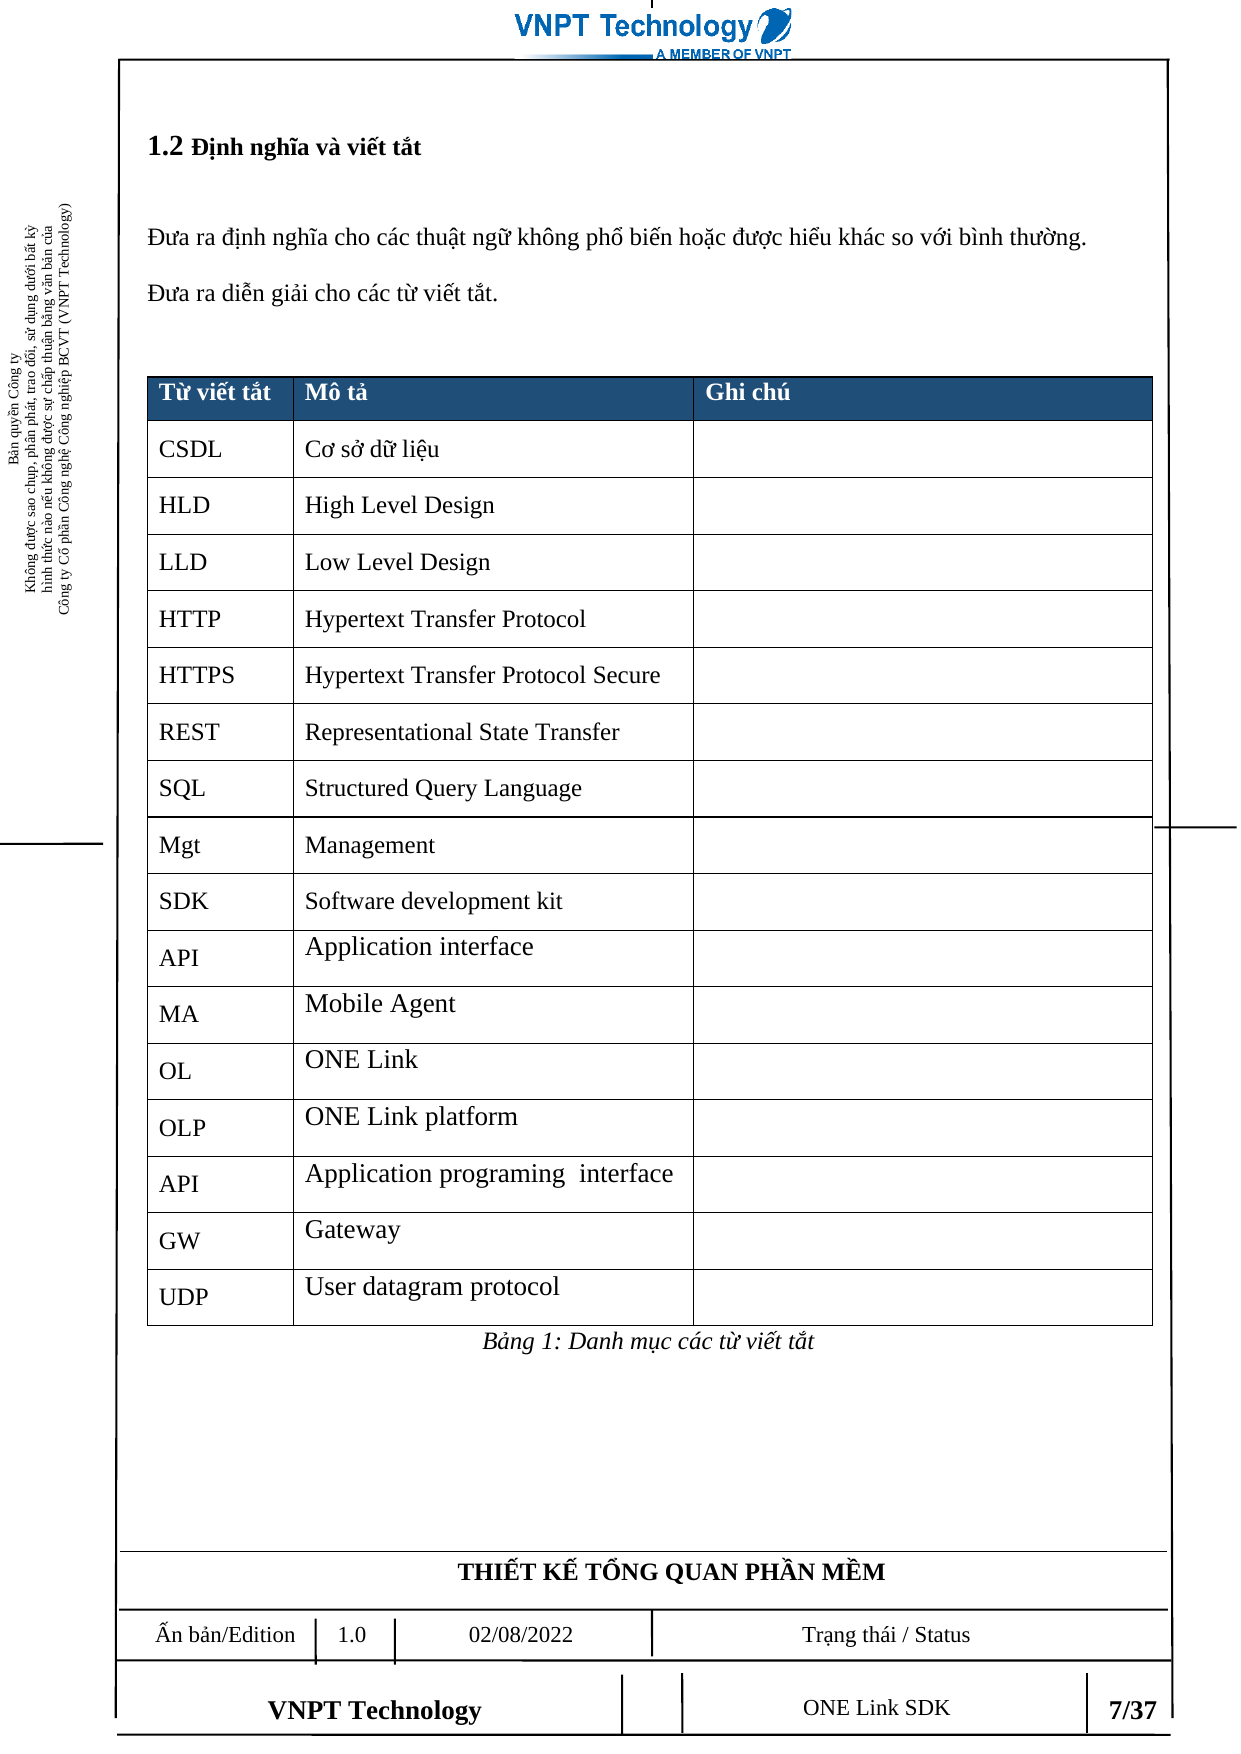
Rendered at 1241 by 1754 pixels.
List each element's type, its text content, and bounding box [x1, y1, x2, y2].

table_cell Low Level Design [294, 535, 693, 590]
text Đưa ra diễn giải cho các từ viết tắt. [147, 278, 1152, 306]
table_cell [694, 478, 1152, 533]
table_cell Hypertext Transfer Protocol Secure [294, 648, 693, 703]
table_cell [694, 874, 1152, 929]
text Đưa ra định nghĩa cho các thuật ngữ không phổ biến hoặc được hiểu khác so với bình thường. [147, 222, 1152, 251]
table_cell [694, 931, 1152, 986]
table_cell Structured Query Language [294, 761, 693, 816]
table_header Mô tả [294, 378, 693, 420]
table_cell [694, 421, 1152, 477]
text Bảng 1: Danh mục các từ viết tắt [147, 1326, 1152, 1355]
table_cell [694, 1044, 1152, 1099]
table_cell [694, 818, 1152, 873]
table_header Ghi chú [694, 378, 1152, 420]
table_header Từ viết tắt [148, 378, 293, 420]
table_cell HTTPS [148, 648, 293, 703]
table_cell Application interface [294, 931, 693, 986]
table_cell [694, 761, 1152, 816]
table_cell [694, 535, 1152, 590]
table_cell Software development kit [294, 874, 693, 929]
table_cell HLD [148, 478, 293, 533]
table_cell OLP [148, 1100, 293, 1156]
table_cell SDK [148, 874, 293, 929]
table_cell OL [148, 1044, 293, 1099]
table_cell ONE Link platform [294, 1100, 693, 1156]
table_cell MA [148, 987, 293, 1043]
table_cell [694, 648, 1152, 703]
table_cell [694, 704, 1152, 760]
table_cell LLD [148, 535, 293, 590]
table_cell [694, 1270, 1152, 1325]
table_cell REST [148, 704, 293, 760]
table_cell Application programing interface [294, 1157, 693, 1212]
table_cell API [148, 1157, 293, 1212]
table_cell User datagram protocol [294, 1270, 693, 1325]
table_cell Mgt [148, 818, 293, 873]
table_cell Cơ sở dữ liệu [294, 421, 693, 477]
table_cell HTTP [148, 591, 293, 647]
picture [514, 8, 792, 59]
table_cell [694, 1100, 1152, 1156]
table_cell Gateway [294, 1213, 693, 1269]
table_cell Mobile Agent [294, 987, 693, 1043]
table_cell ONE Link [294, 1044, 693, 1099]
table_cell SQL [148, 761, 293, 816]
table_cell [694, 987, 1152, 1043]
table_cell [694, 591, 1152, 647]
table_cell API [148, 931, 293, 986]
table_cell High Level Design [294, 478, 693, 533]
table_cell [694, 1213, 1152, 1269]
table_cell CSDL [148, 421, 293, 477]
table_cell GW [148, 1213, 293, 1269]
table_cell Hypertext Transfer Protocol [294, 591, 693, 647]
table_cell UDP [148, 1270, 293, 1325]
subtitle Định nghĩa và viết tắt [147, 128, 1152, 162]
table_cell Management [294, 818, 693, 873]
table_cell [694, 1157, 1152, 1212]
table_cell Representational State Transfer [294, 704, 693, 760]
